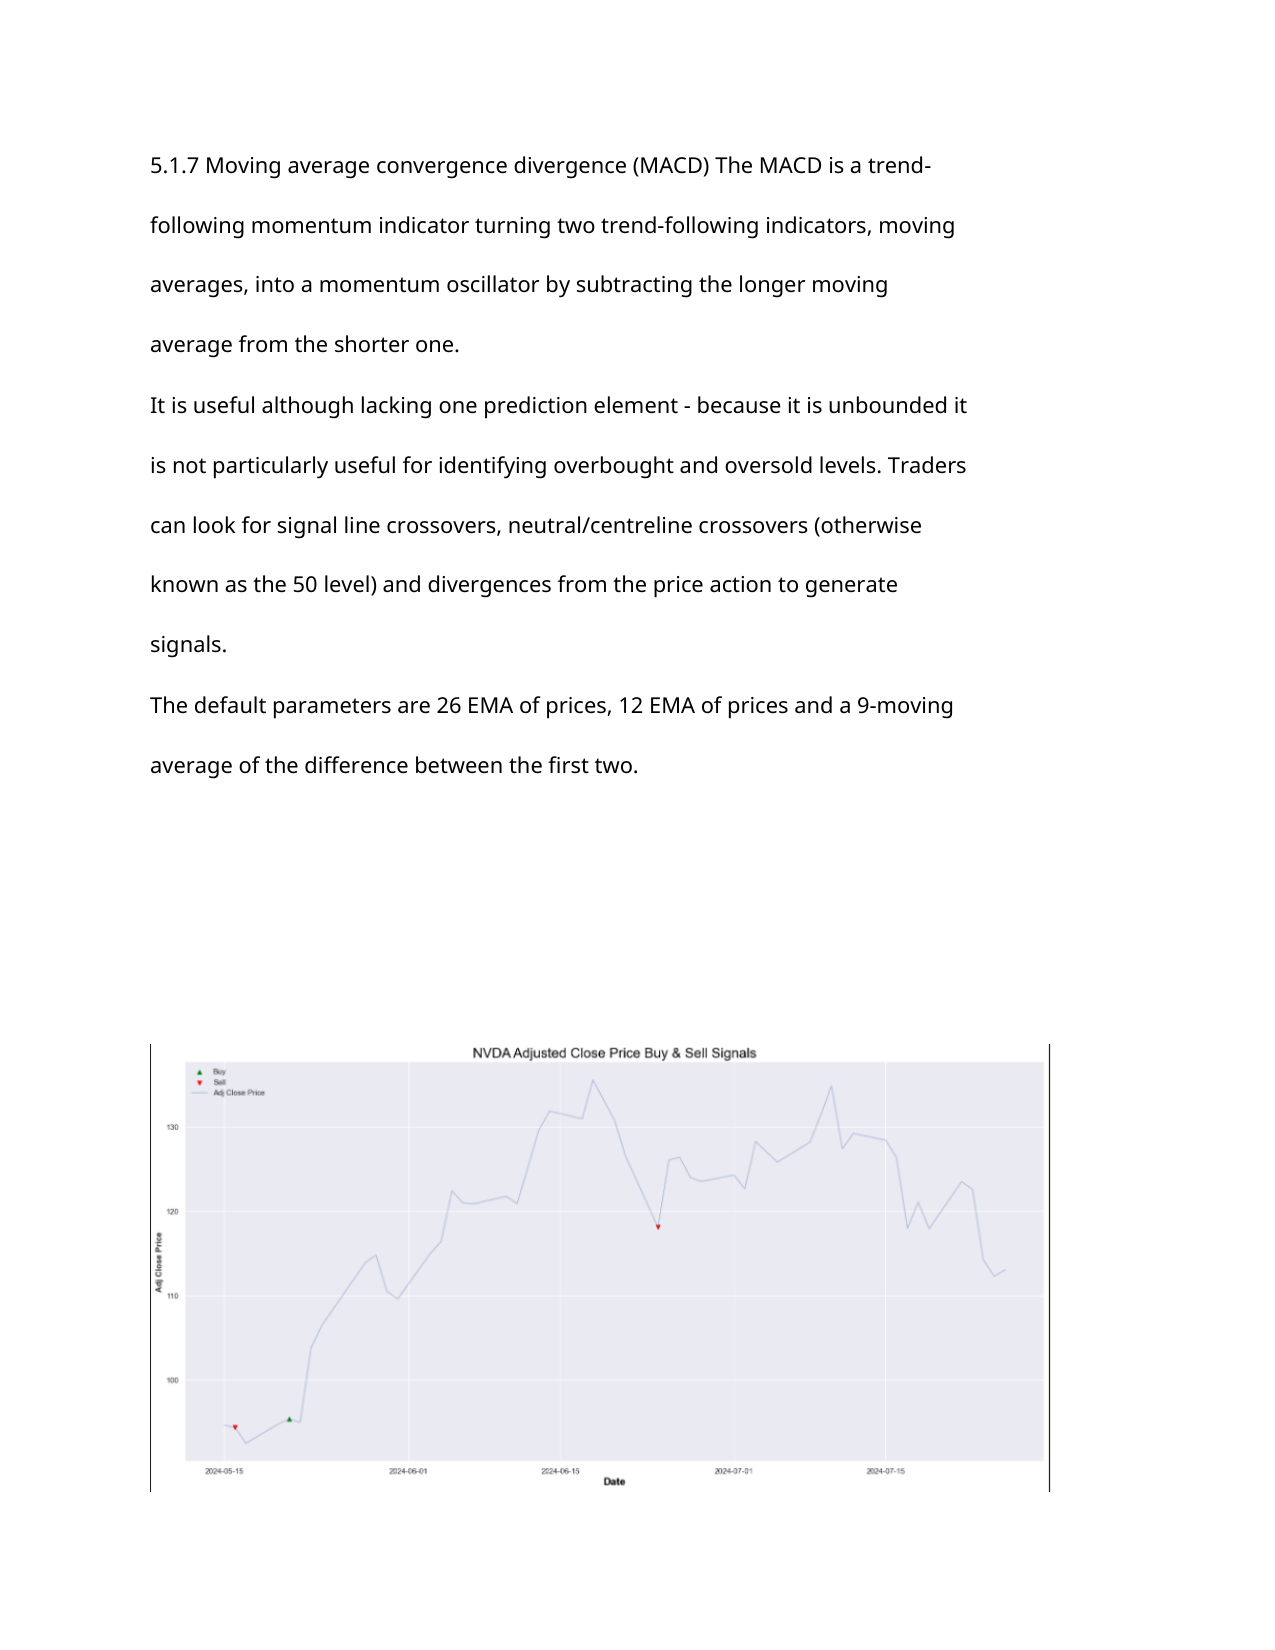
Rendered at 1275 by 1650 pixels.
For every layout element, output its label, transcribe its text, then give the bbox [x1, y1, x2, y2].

text The default parameters are 26 EMA of prices, 12 EMA of prices and a 9-moving average of the difference between the first two. [150, 690, 975, 780]
text 5.1.7 Moving average convergence divergence (MACD) The MACD is a trend-following momentum indicator turning two trend-following indicators, moving averages, into a momentum oscillator by subtracting the longer moving average from the shorter one. [150, 150, 975, 358]
text It is useful although lacking one prediction element - because it is unbounded it is not particularly useful for identifying overbought and oversold levels. Traders can look for signal line crossovers, neutral/centreline crossovers (otherwise known as the 50 level) and divergences from the price action to generate signals. [150, 390, 975, 658]
picture [150, 1044, 1050, 1492]
